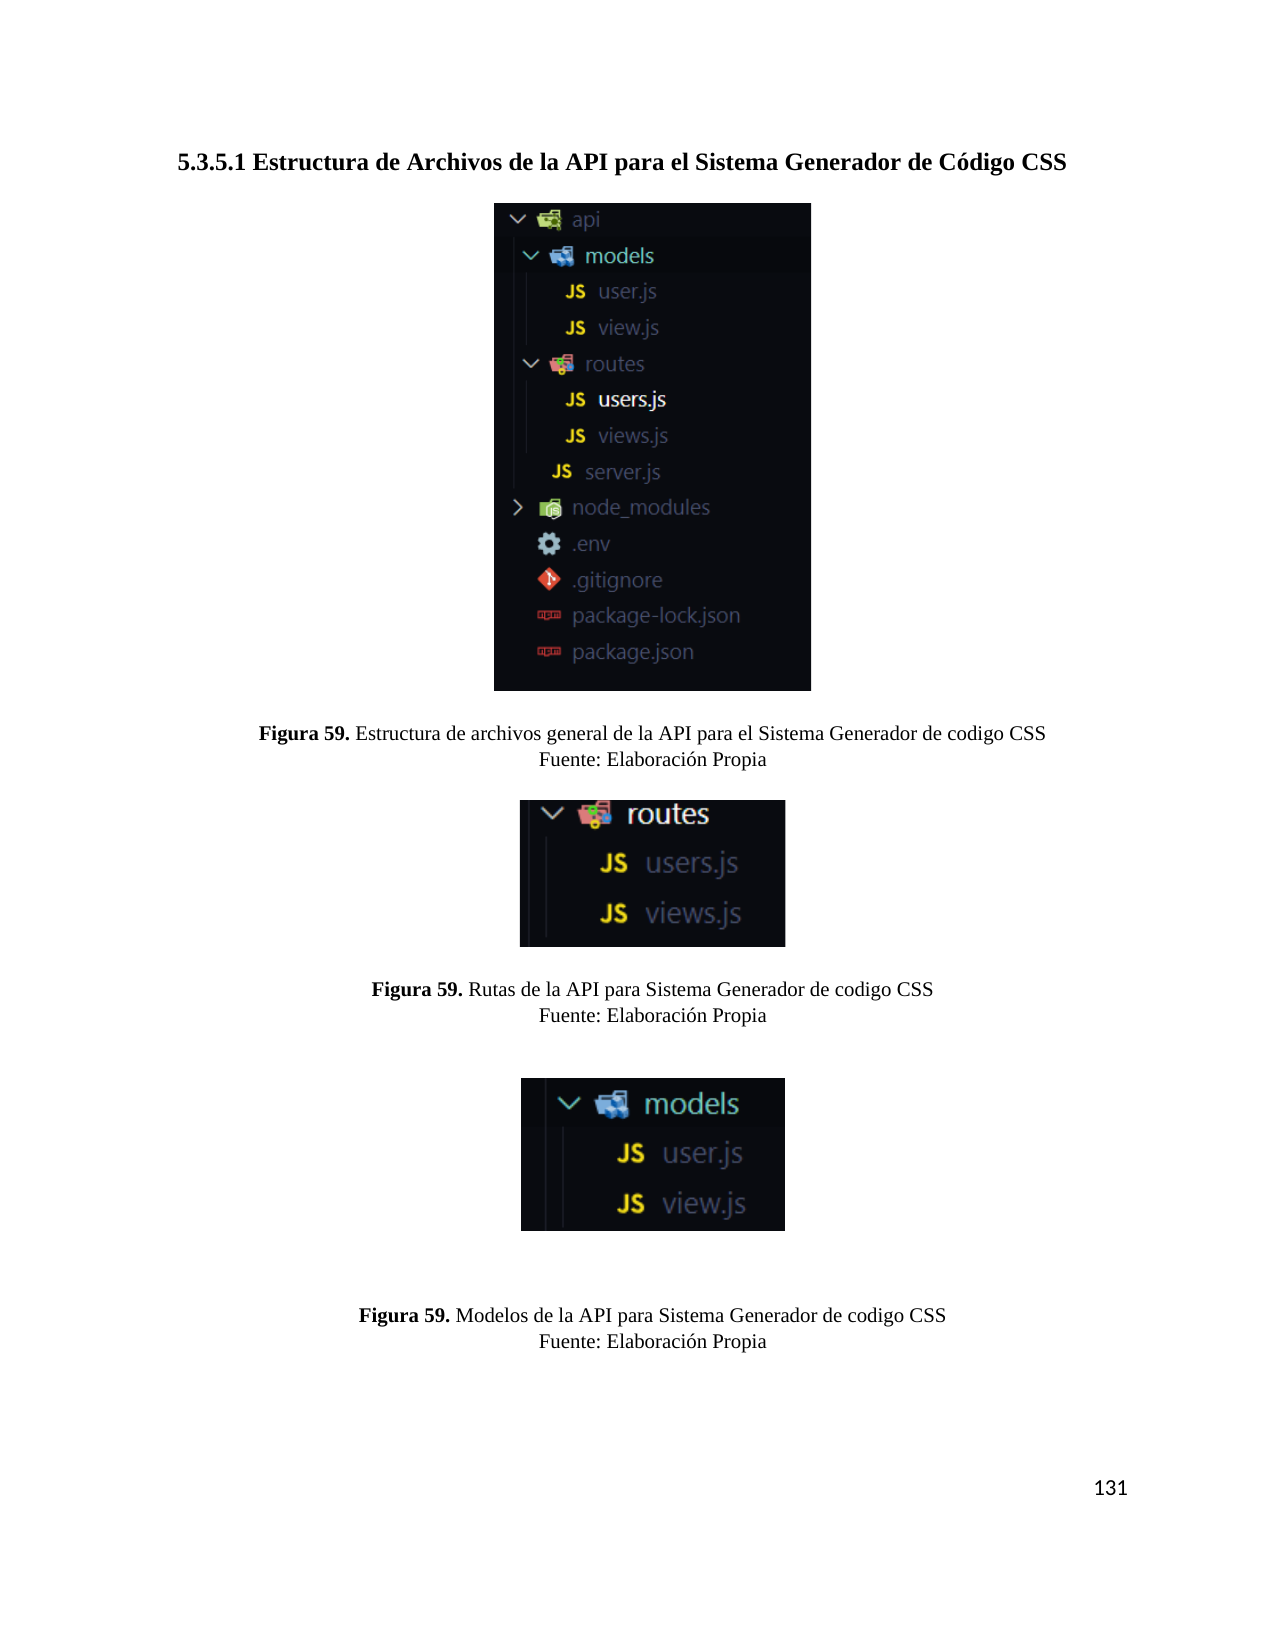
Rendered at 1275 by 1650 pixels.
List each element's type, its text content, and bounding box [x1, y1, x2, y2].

text Figura 59. Rutas de la API para Sistema Generador de codigo CSS [177, 977, 1128, 1001]
picture [494, 203, 812, 691]
text Figura 59. Modelos de la API para Sistema Generador de codigo CSS [177, 1303, 1128, 1327]
subtitle 5.3.5.1 Estructura de Archivos de la API para el Sistema Generador de Código CSS [177, 147, 1128, 176]
text Figura 59. Estructura de archivos general de la API para el Sistema Generador de codigo CSS [177, 721, 1128, 745]
picture [519, 800, 786, 947]
text Fuente: Elaboración Propia [177, 1003, 1128, 1027]
picture [521, 1078, 785, 1231]
text Fuente: Elaboración Propia [177, 747, 1128, 771]
text Fuente: Elaboración Propia [177, 1329, 1128, 1353]
